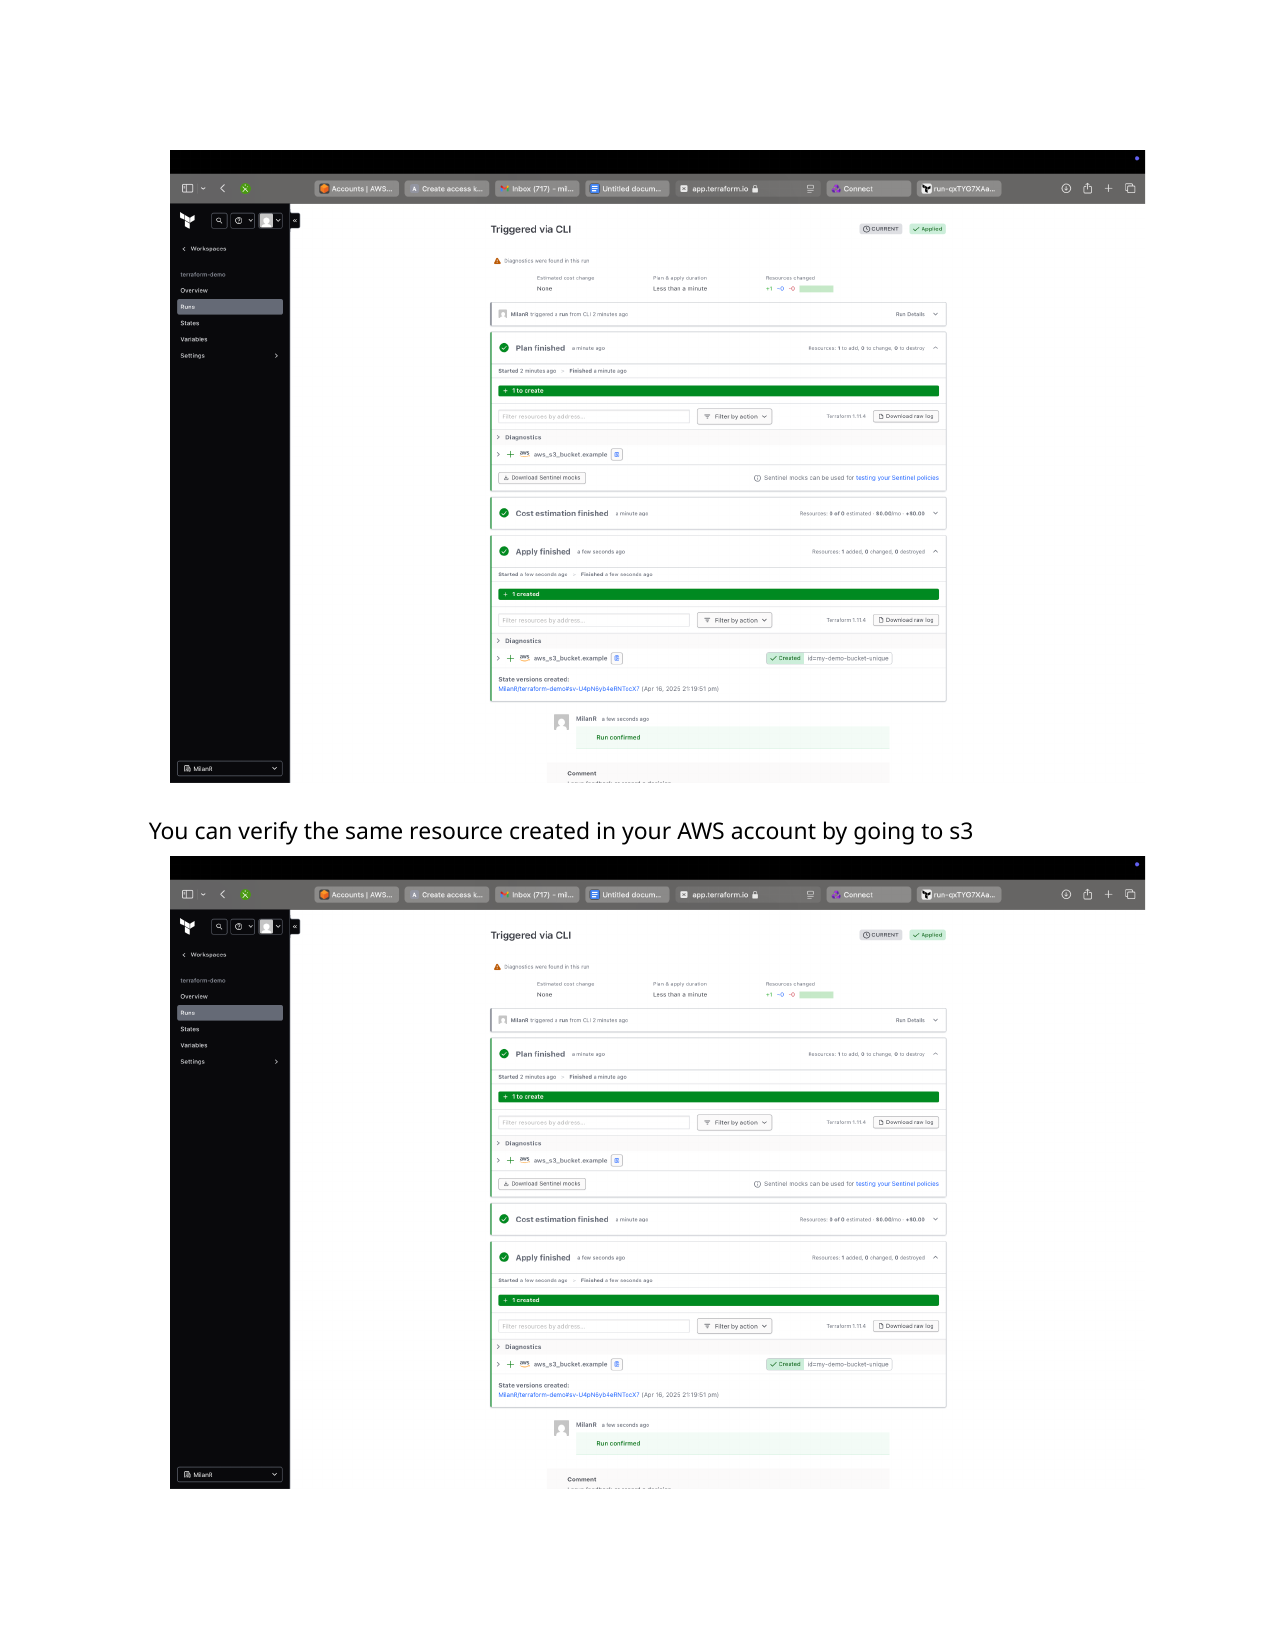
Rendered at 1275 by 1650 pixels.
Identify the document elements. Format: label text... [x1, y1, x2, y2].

text You can verify the same resource created in your AWS account by going to s3 [148, 814, 1139, 846]
picture [170, 150, 1146, 783]
picture [170, 856, 1146, 1489]
